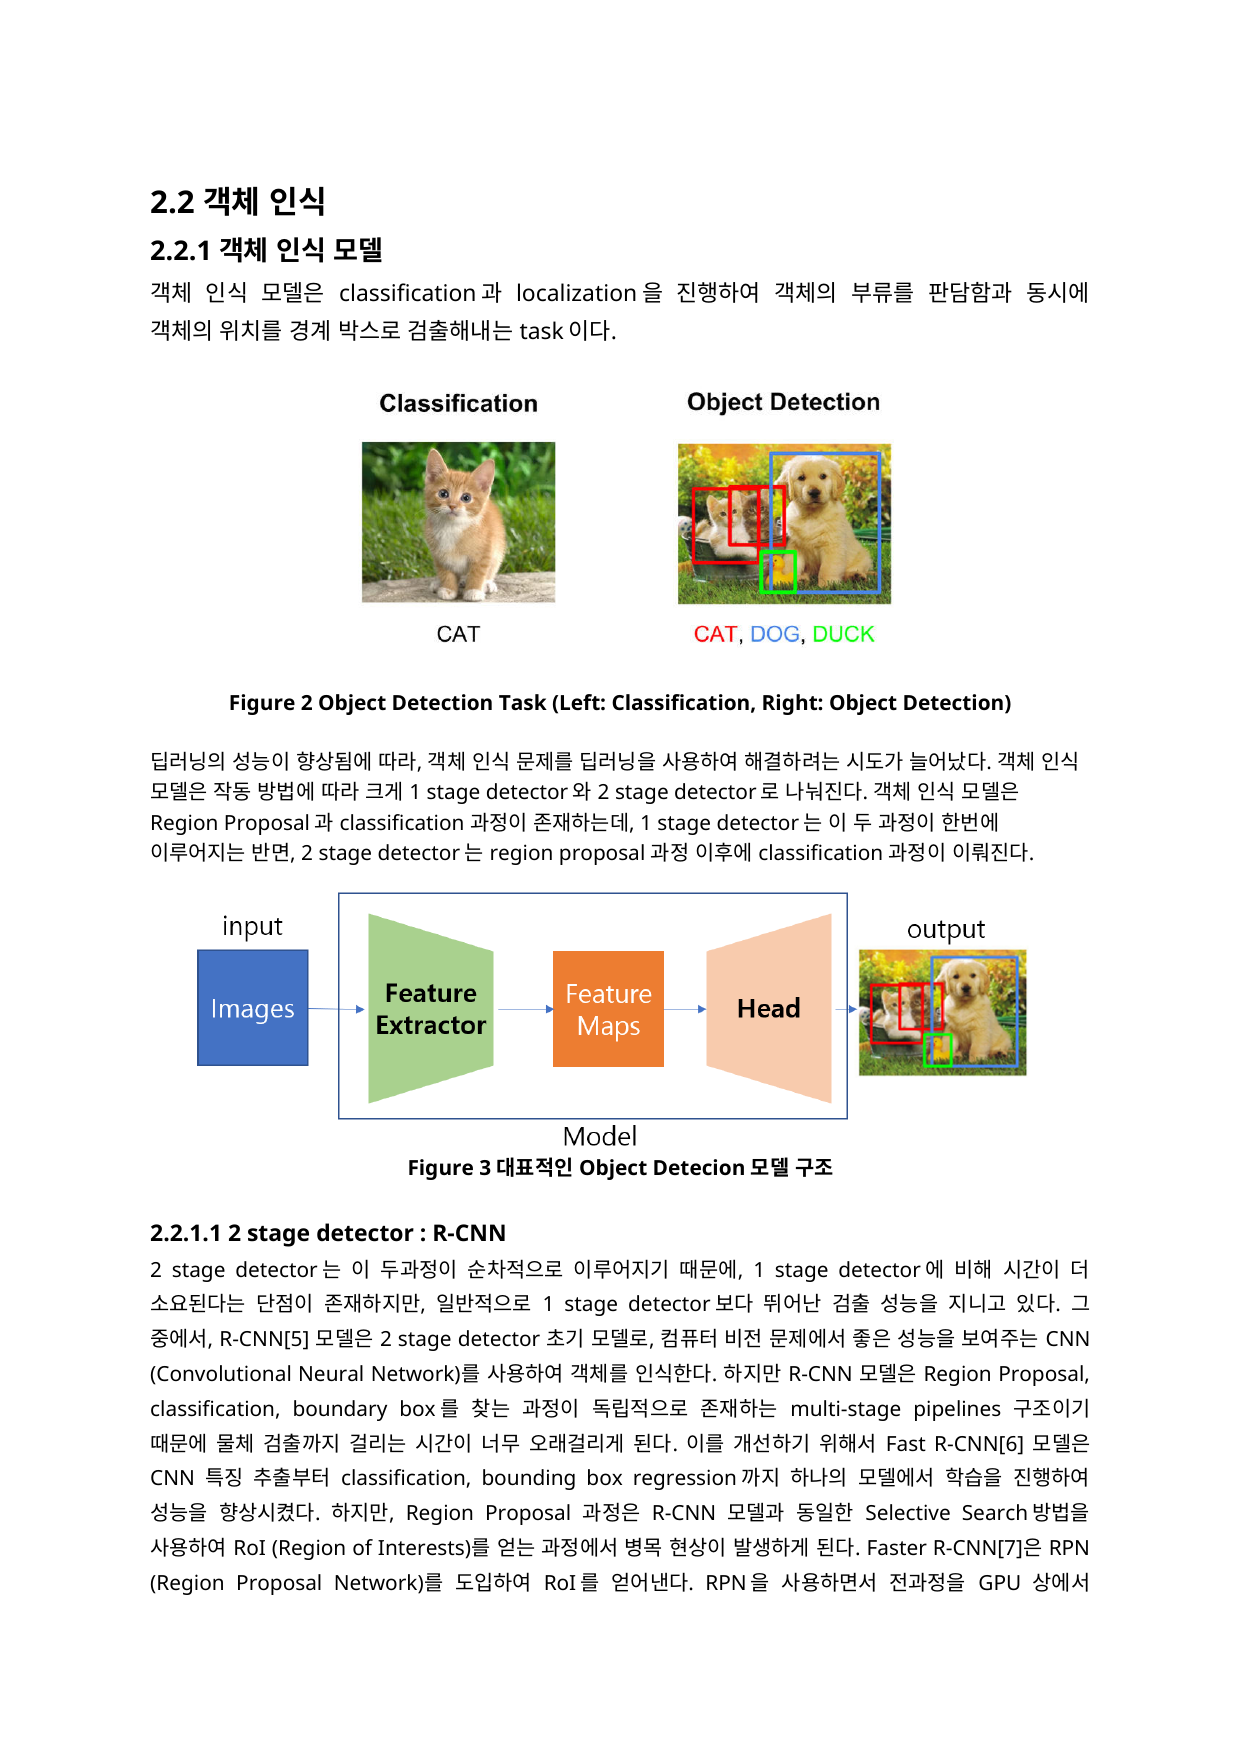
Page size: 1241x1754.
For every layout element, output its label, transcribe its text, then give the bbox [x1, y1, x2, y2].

text 딥러닝의 성능이 향상됨에 따라, 객체 인식 문제를 딥러닝을 사용하여 해결하려는 시도가 늘어났다. 객체 인식 모델은 작동 방법에 따라 크게 1 stage detector와 2 stage detector로 나눠진다. 객체 인식 모델은 Region Proposal과 classification 과정이 존재하는데, 1 stage detector는 이 두 과정이 한번에 이루어지는 반면, 2 stage detector는 region proposal 과정 이후에 classification 과정이 이뤄진다. [150, 745, 1090, 866]
text 객체 인식 모델은 classification과 localization을 진행하여 객체의 부류를 판담함과 동시에 객체의 위치를 경계 박스로 검출해내는 task이다. [150, 274, 1090, 346]
text 2.2.1 객체 인식 모델 [150, 229, 1090, 269]
picture [330, 351, 911, 685]
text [150, 1253, 1090, 1596]
text 2.2.1.1 2 stage detector : R-CNN [150, 1217, 1090, 1248]
picture [150, 866, 1091, 1151]
text 2.2 객체 인식 [150, 177, 1090, 223]
